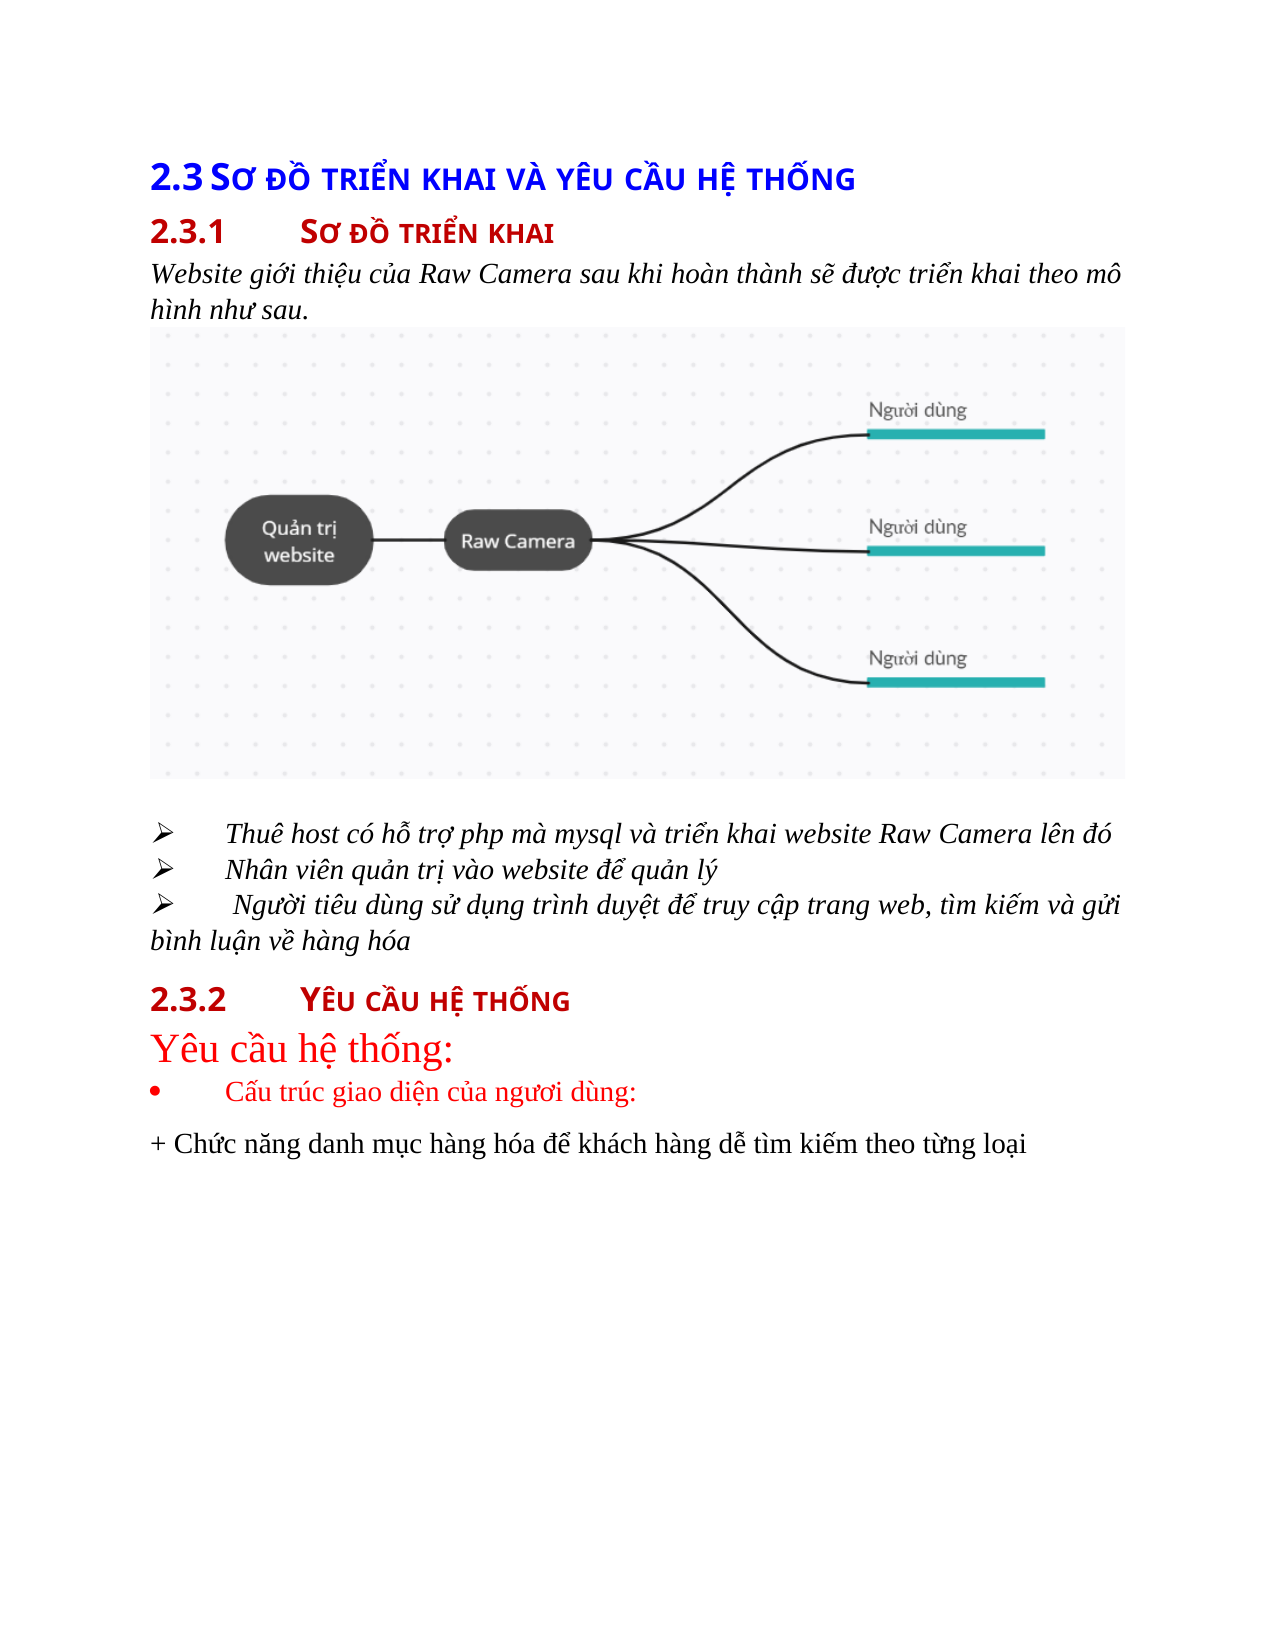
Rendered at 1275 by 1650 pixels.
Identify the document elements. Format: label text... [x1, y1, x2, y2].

list Nhân viên quản trị vào website để quản lý [150, 852, 1125, 886]
picture [150, 327, 1125, 779]
subtitle Sơ đồ triển khai [150, 208, 1125, 254]
subtitle Sơ đồ triển khai và yêu cầu hệ thống [150, 150, 1125, 201]
list Người tiêu dùng sử dụng trình duyệt để truy cập trang web, tìm kiếm và gửi bình luận về hàng hóa [150, 887, 1125, 957]
list Cấu trúc giao diện của ngươi dùng: [150, 1074, 1125, 1108]
list Thuê host có hỗ trợ php mà mysql và triển khai website Raw Camera lên đó [150, 816, 1125, 850]
subtitle Yêu cầu hệ thống [150, 975, 1125, 1021]
list Yêu cầu hệ thống: [150, 1023, 1125, 1071]
text + Chức năng danh mục hàng hóa để khách hàng dễ tìm kiếm theo từng loại [150, 1126, 1125, 1160]
list Website giới thiệu của Raw Camera sau khi hoàn thành sẽ được triển khai theo mô hình như sau. [150, 256, 1125, 325]
